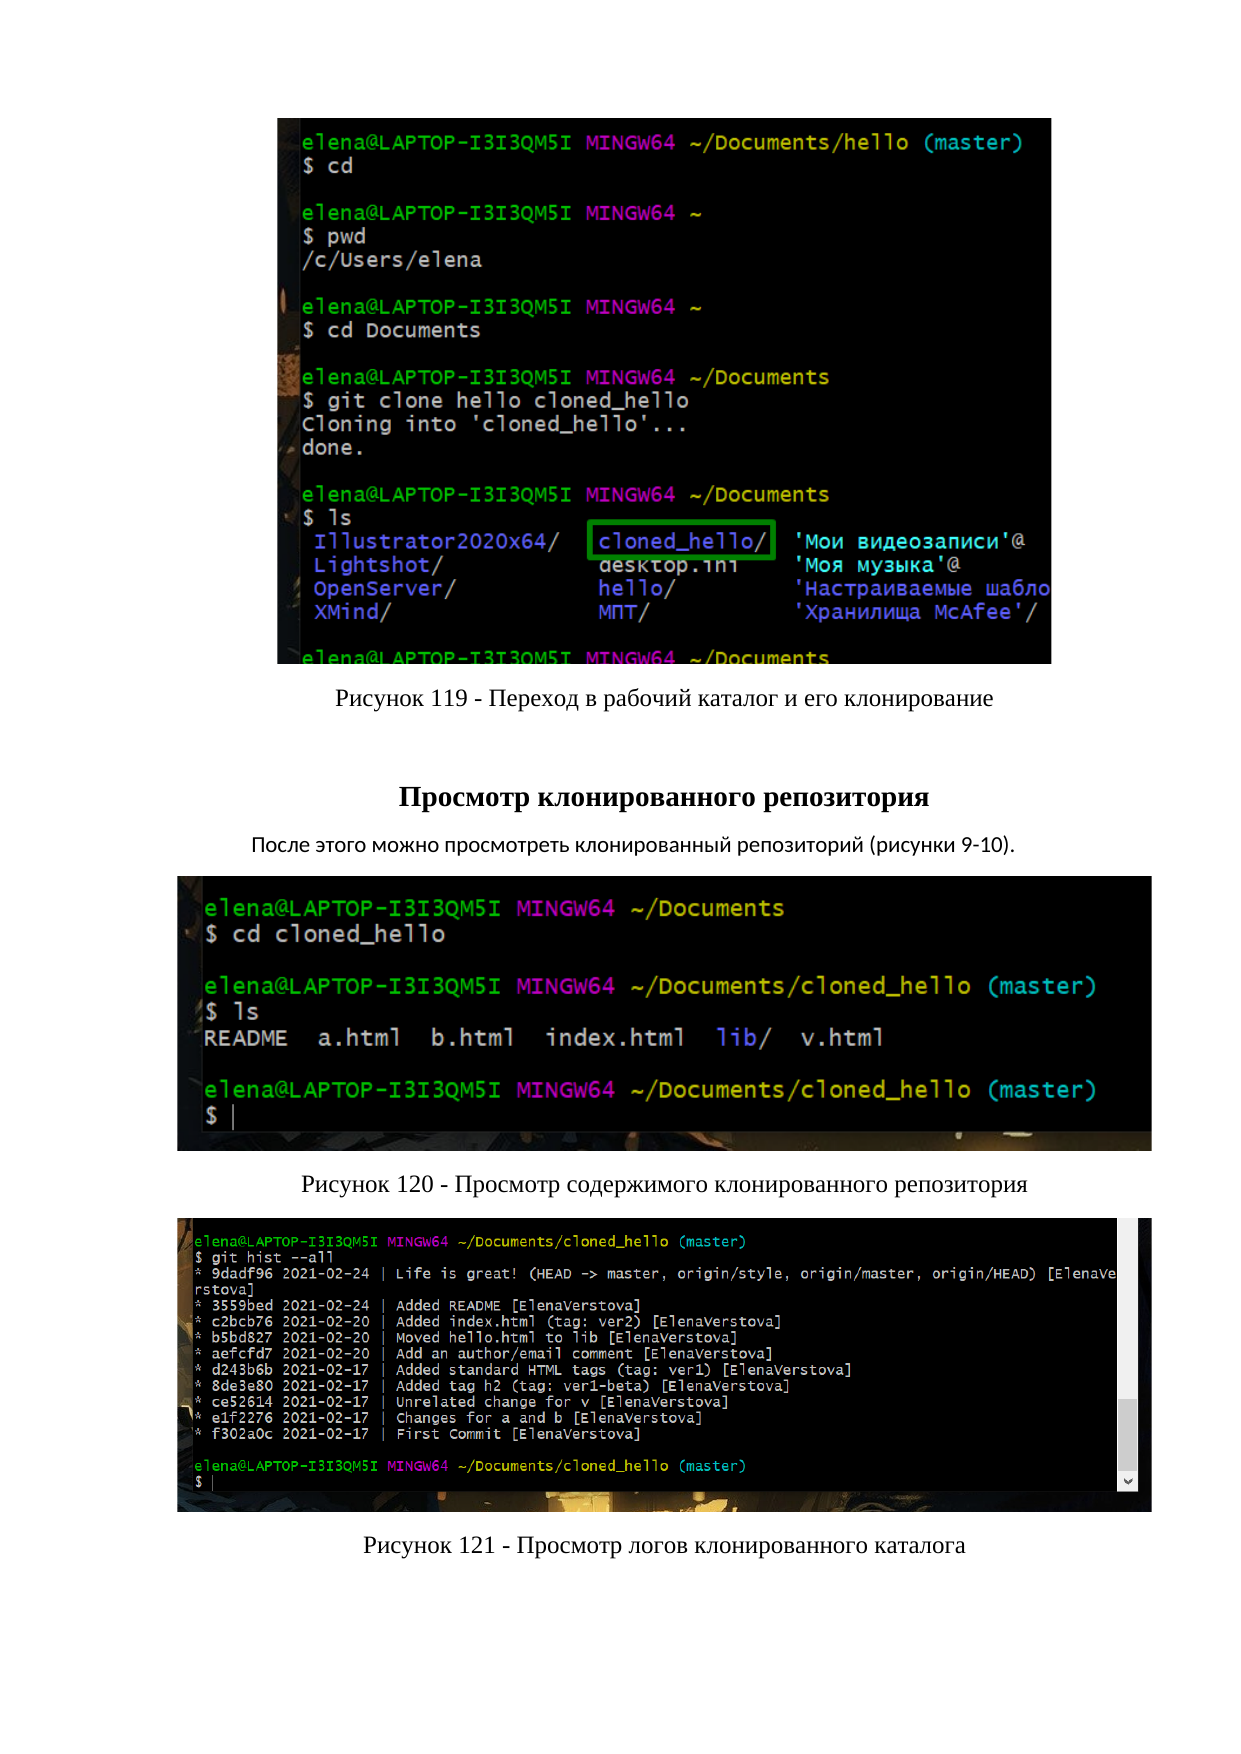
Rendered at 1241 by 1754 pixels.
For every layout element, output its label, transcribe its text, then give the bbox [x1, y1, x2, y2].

text Рисунок 119 - Переход в рабочий каталог и его клонирование [177, 683, 1152, 712]
picture [277, 118, 1052, 664]
picture [177, 1218, 1152, 1512]
picture [177, 876, 1152, 1151]
text Рисунок 120 - Просмотр содержимого клонированного репозитория [177, 1169, 1152, 1198]
text После этого можно просмотреть клонированный репозиторий (рисунки 9-10). [177, 830, 1152, 858]
text Рисунок 121 - Просмотр логов клонированного каталога [177, 1530, 1152, 1559]
subtitle Просмотр клонированного репозитория [177, 779, 1152, 813]
